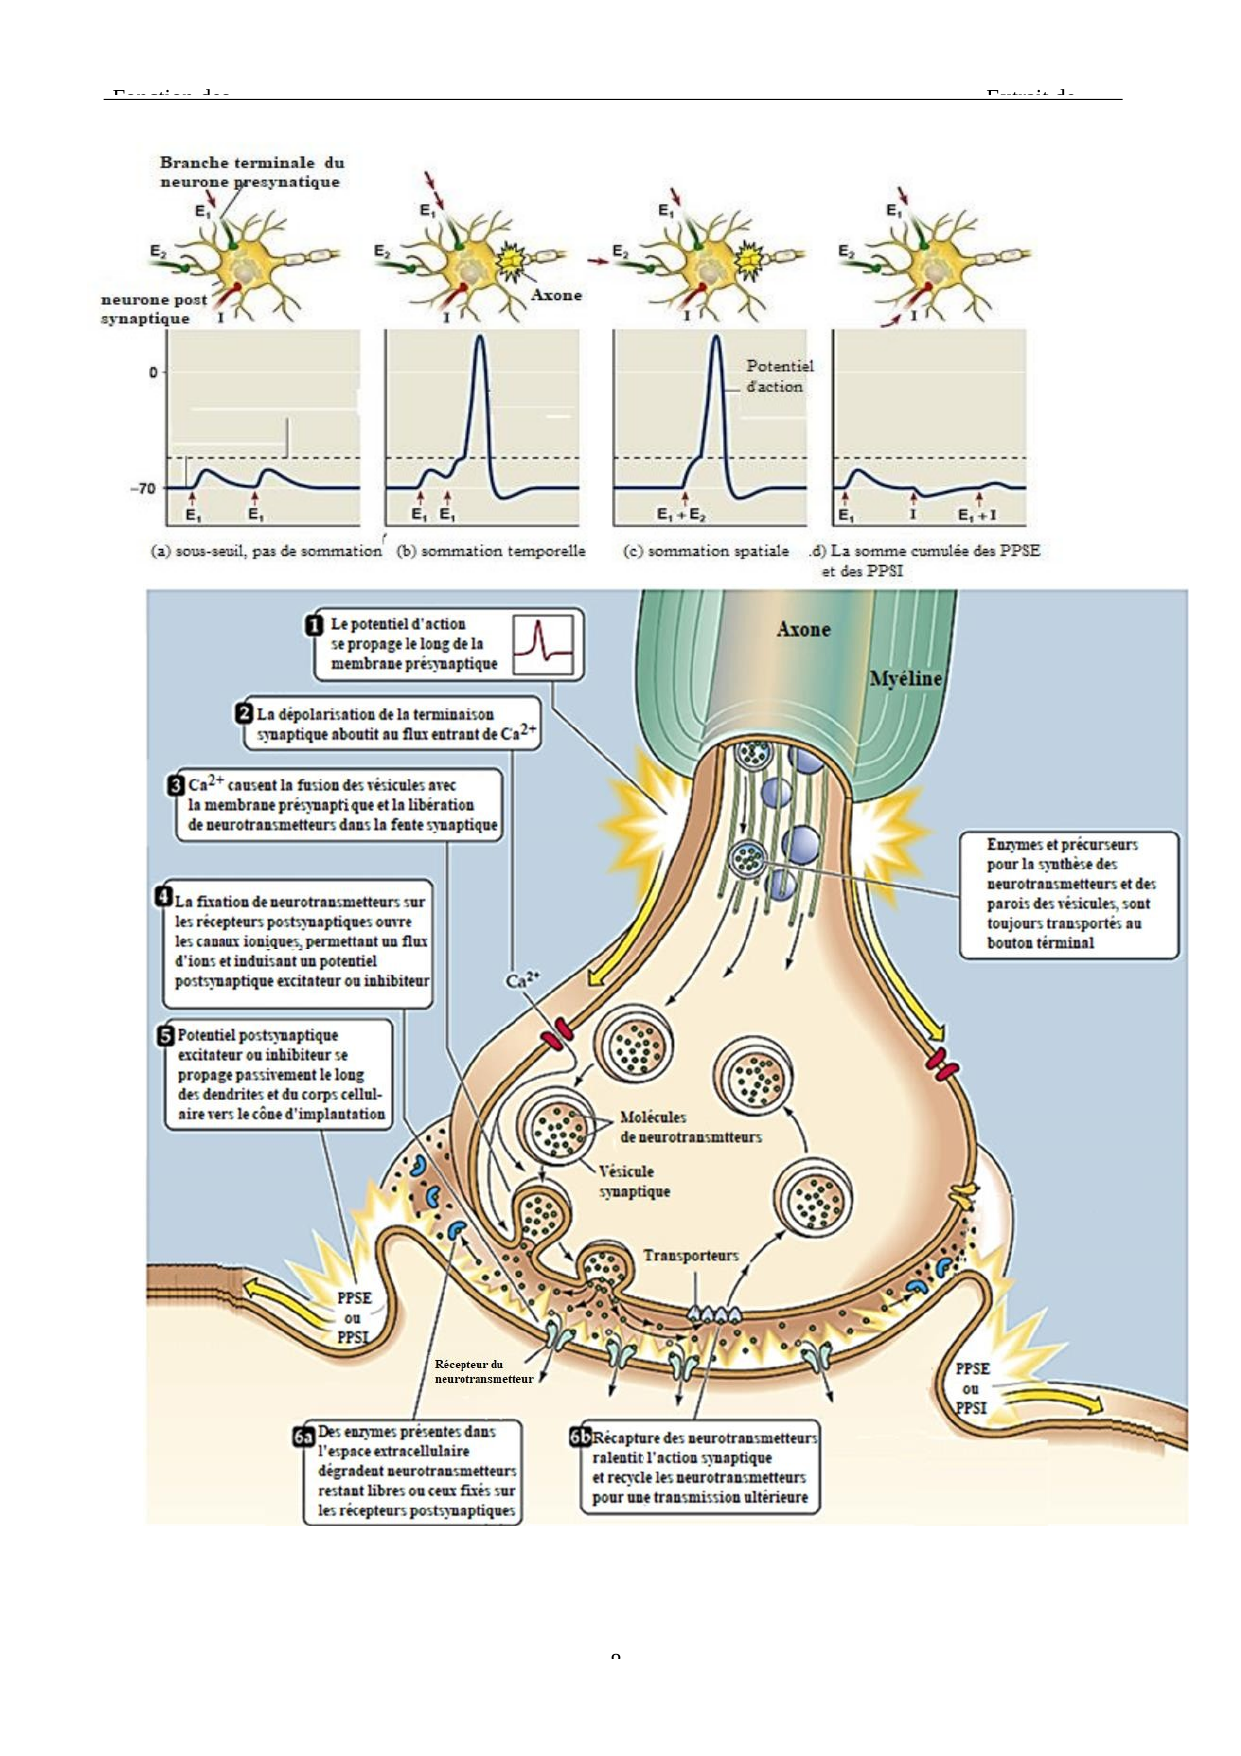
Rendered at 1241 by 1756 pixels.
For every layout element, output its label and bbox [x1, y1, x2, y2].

picture [87, 142, 1189, 1526]
